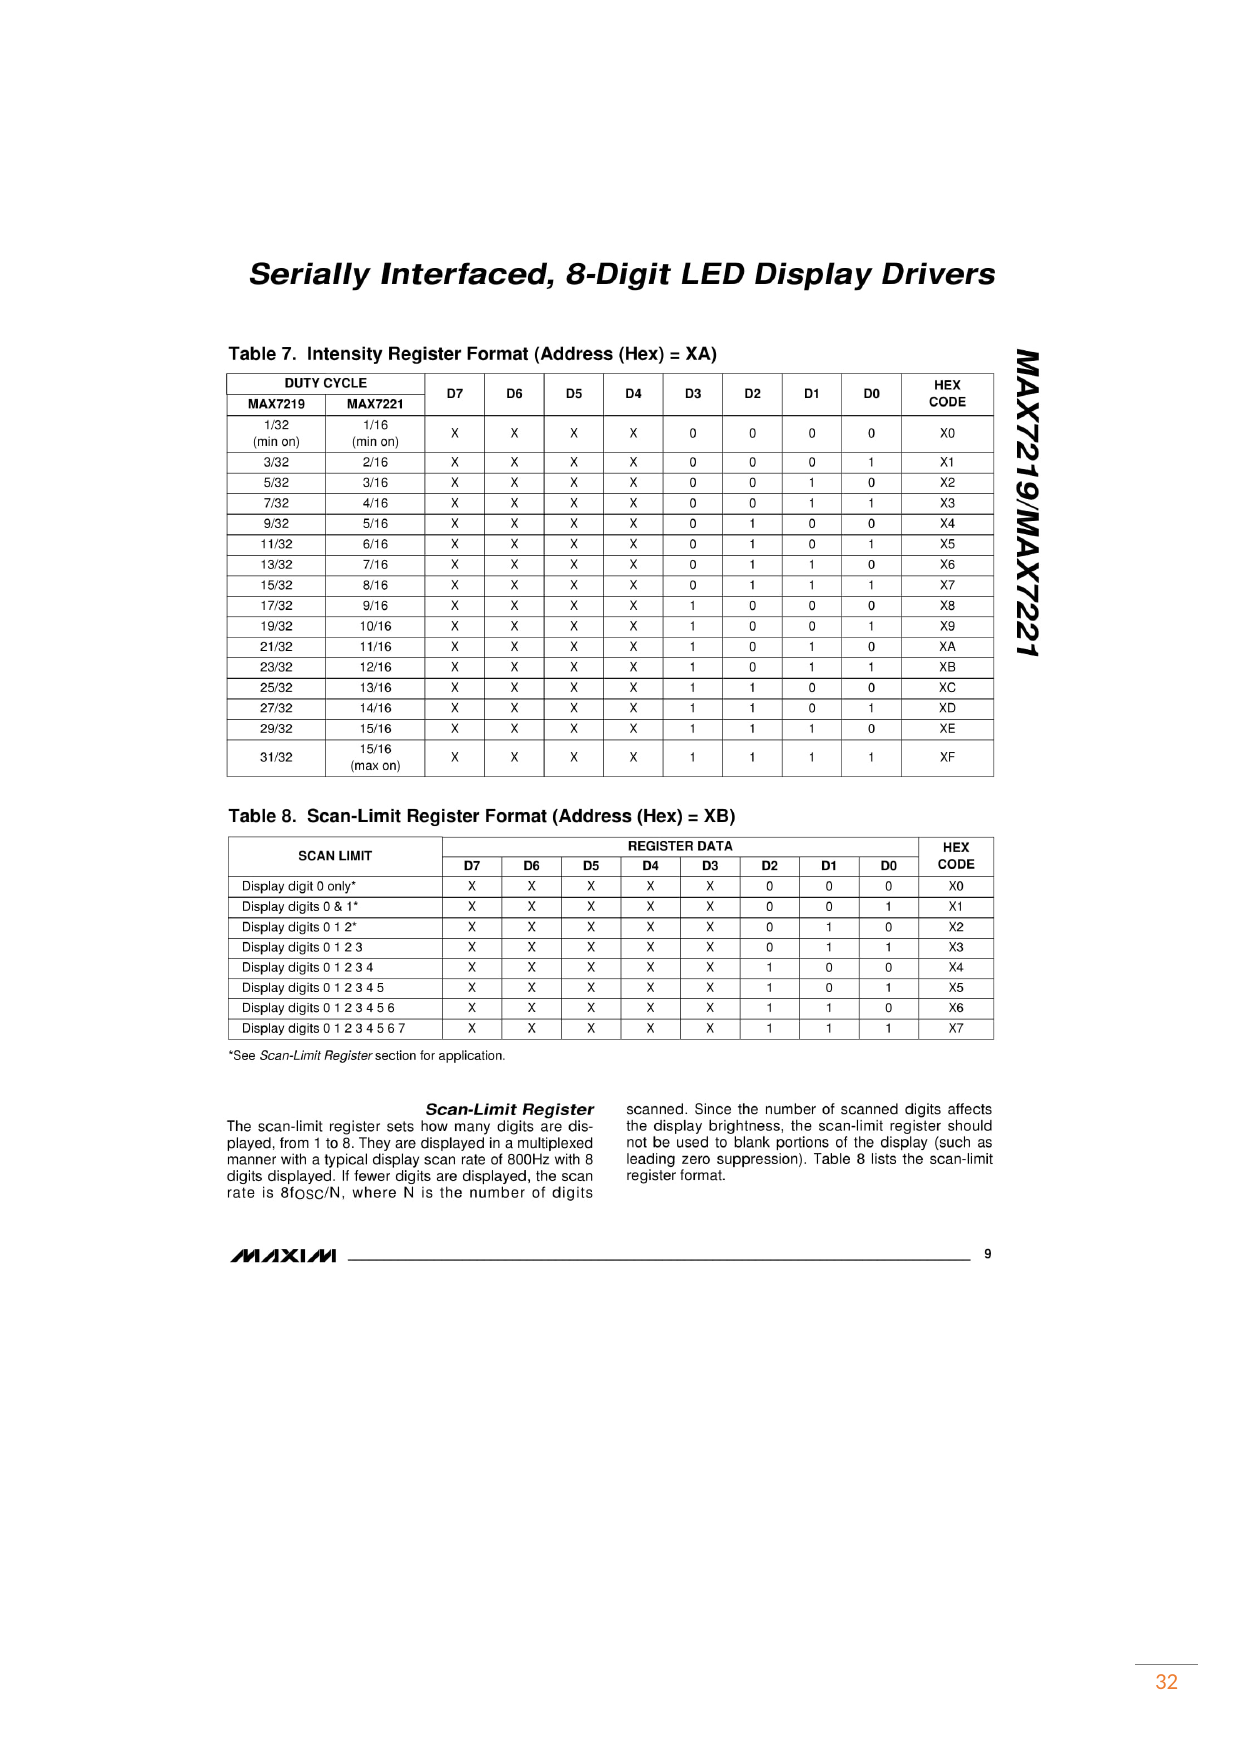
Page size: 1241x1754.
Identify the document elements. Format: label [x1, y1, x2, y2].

picture [147, 147, 1092, 1370]
